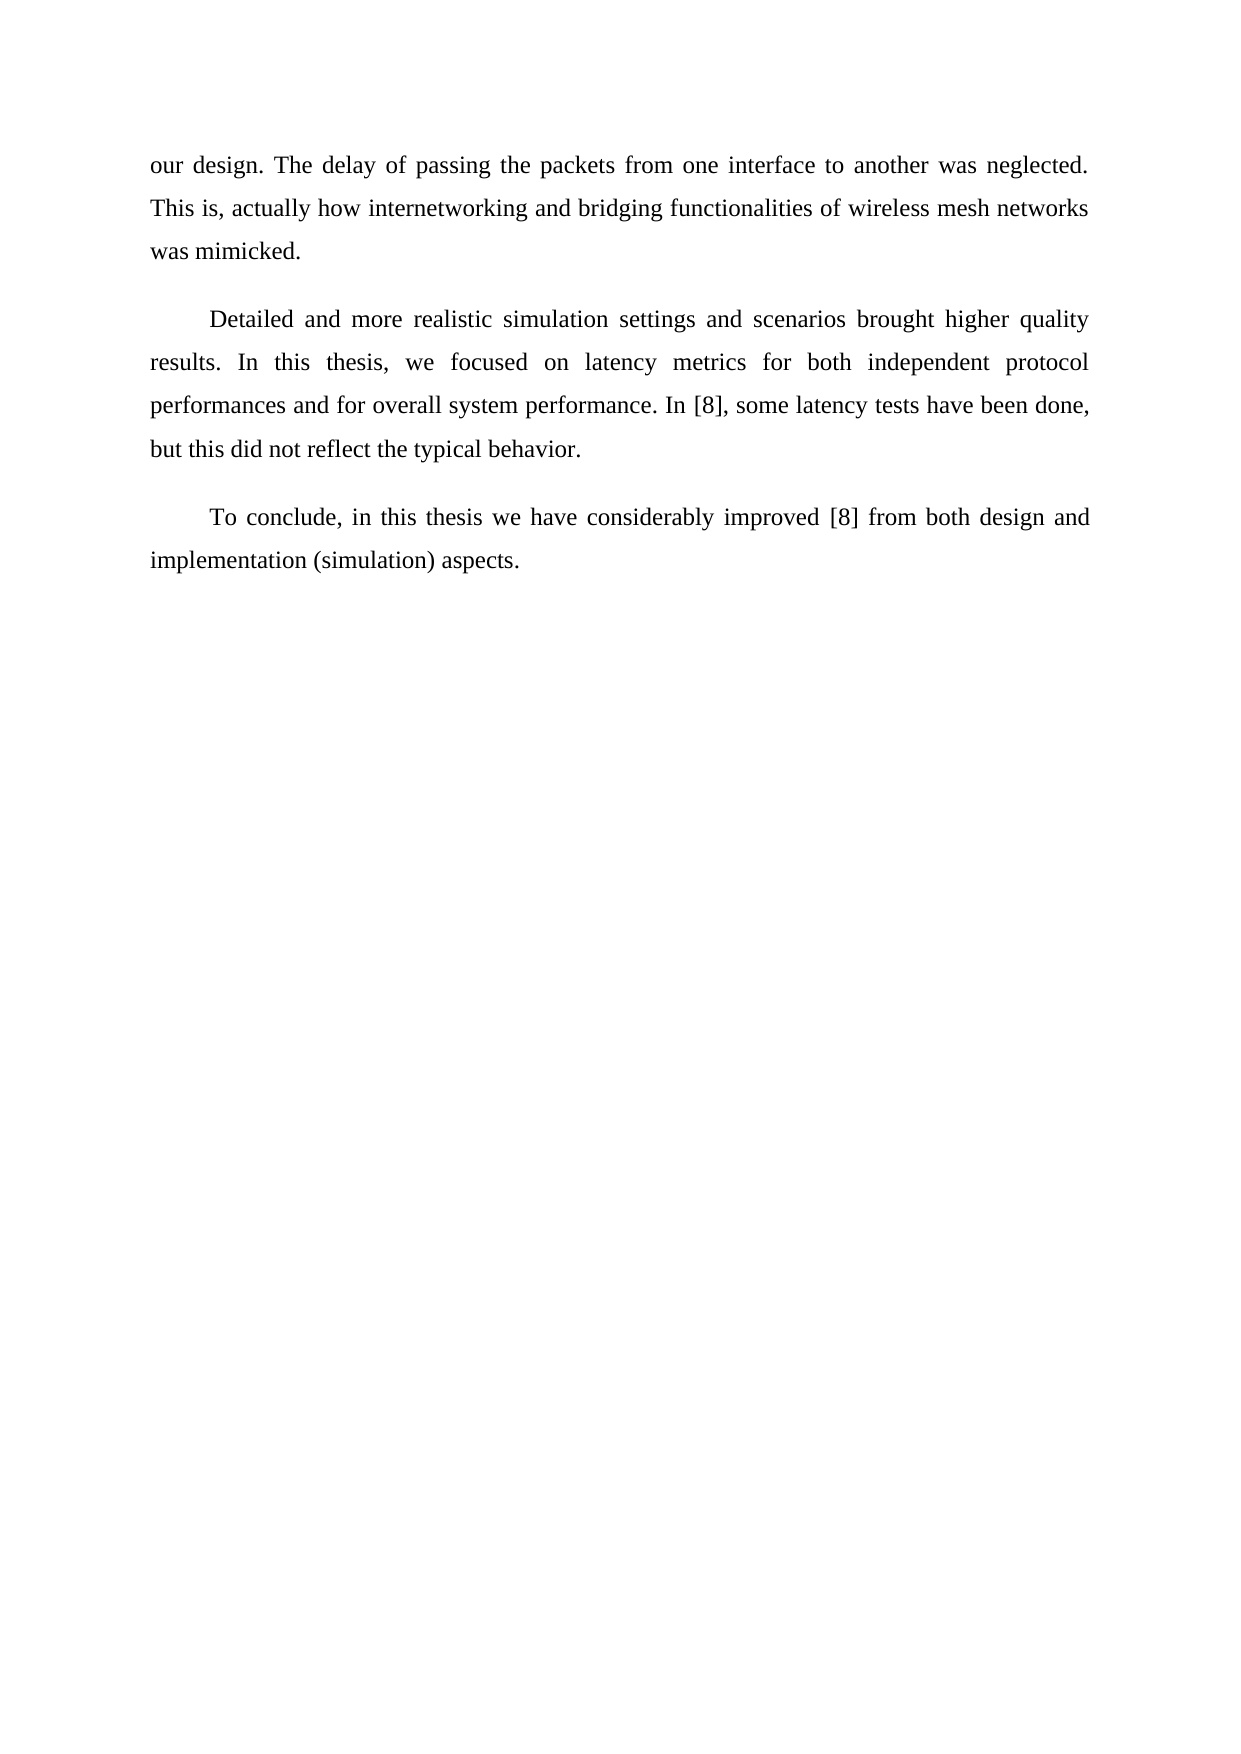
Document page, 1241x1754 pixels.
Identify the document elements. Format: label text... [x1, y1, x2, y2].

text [150, 150, 1090, 265]
text To conclude, in this thesis we have considerably improved [8] from both design and implementation (simulation) aspects. [150, 502, 1090, 574]
text Detailed and more realistic simulation settings and scenarios brought higher quality results. In this thesis, we focused on latency metrics for both independent protocol performances and for overall system performance. In [8], some latency tests have been done, but this did not reflect the typical behavior. [150, 304, 1090, 462]
